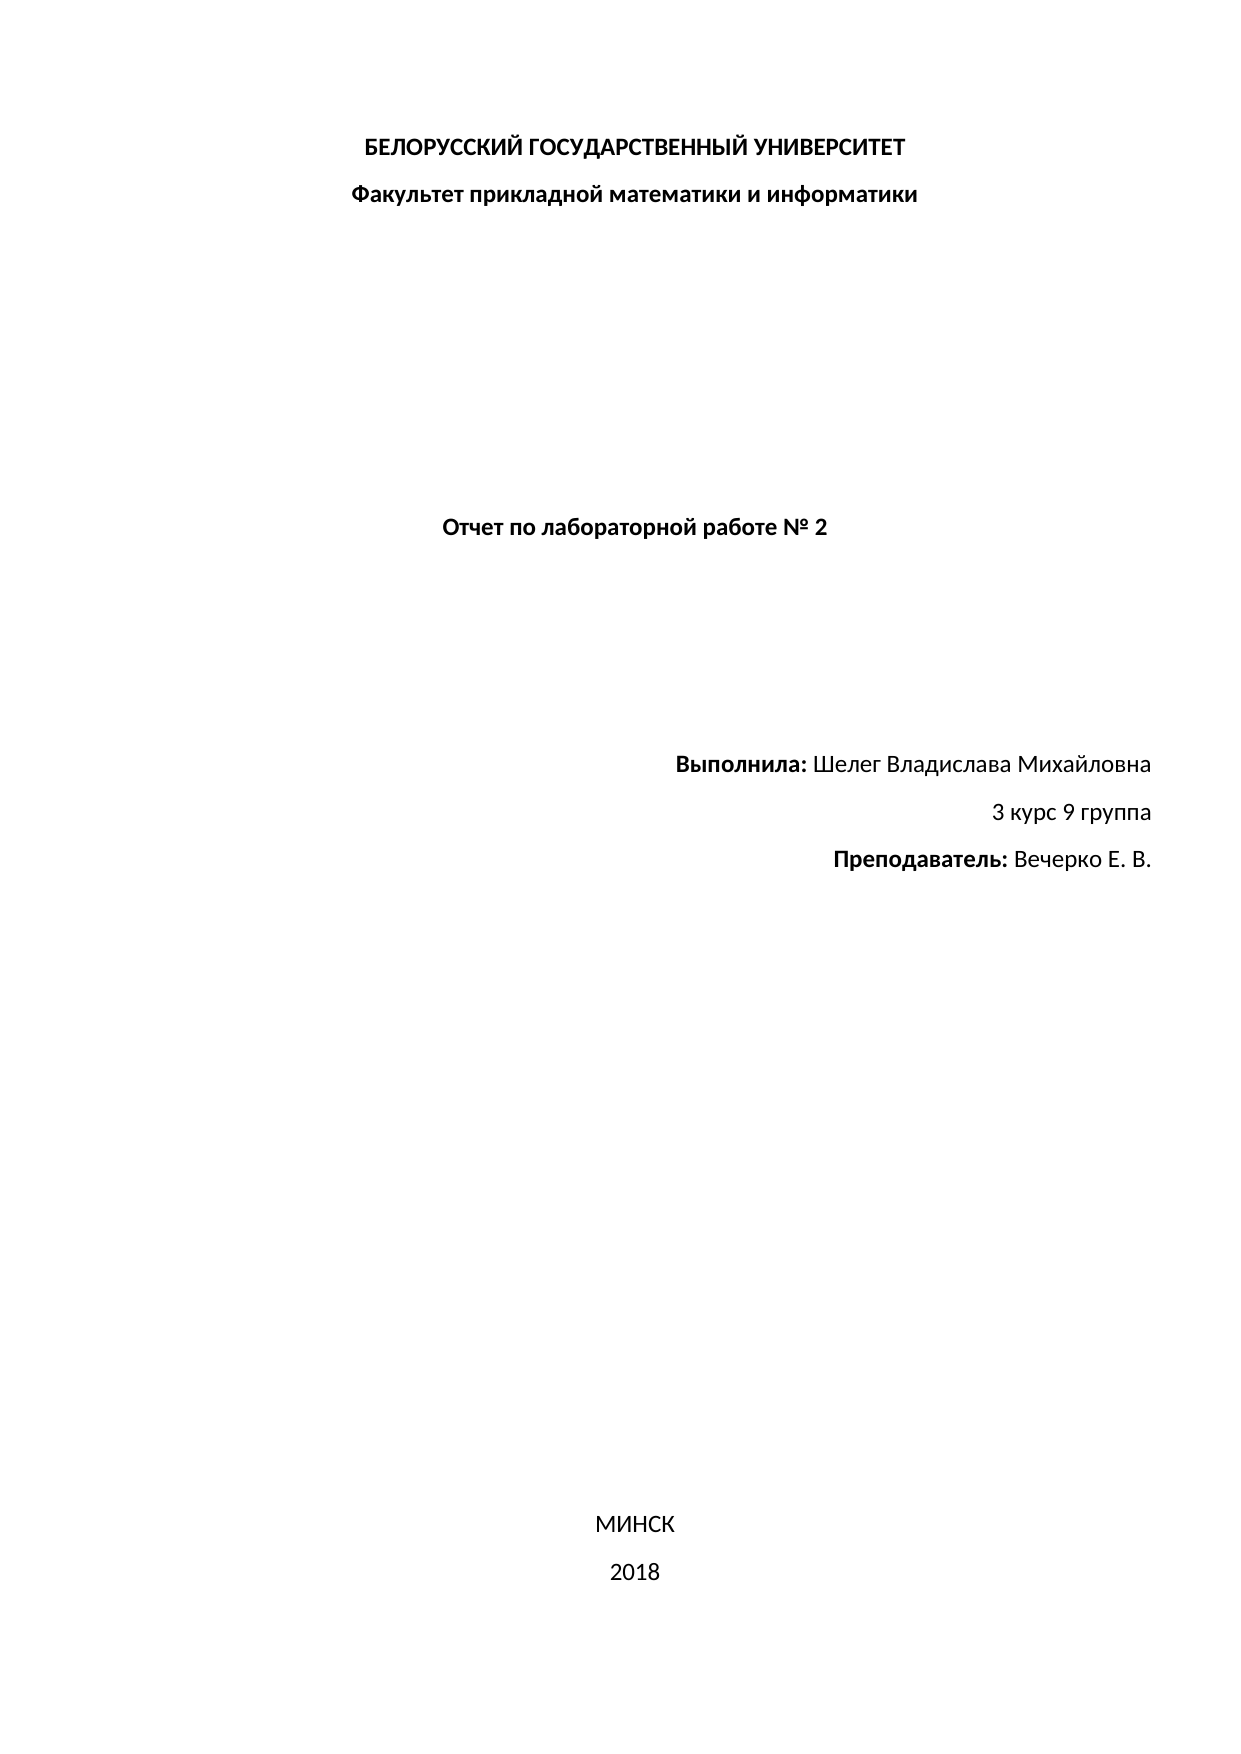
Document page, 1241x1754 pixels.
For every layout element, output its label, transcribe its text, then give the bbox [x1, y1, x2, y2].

text Выполнила: Шелег Владислава Михайловна [59, 748, 1152, 779]
text Преподаватель: Вечерко Е. В. [59, 843, 1152, 874]
text БЕЛОРУССКИЙ ГОСУДАРСТВЕННЫЙ УНИВЕРСИТЕТ [59, 131, 1152, 161]
text 2018 [59, 1556, 1152, 1586]
text 3 курс 9 группа [59, 796, 1152, 826]
text МИНСК [59, 1508, 1152, 1539]
text Факультет прикладной математики и информатики [59, 178, 1152, 209]
text Отчет по лабораторной работе № 2 [59, 511, 1152, 541]
